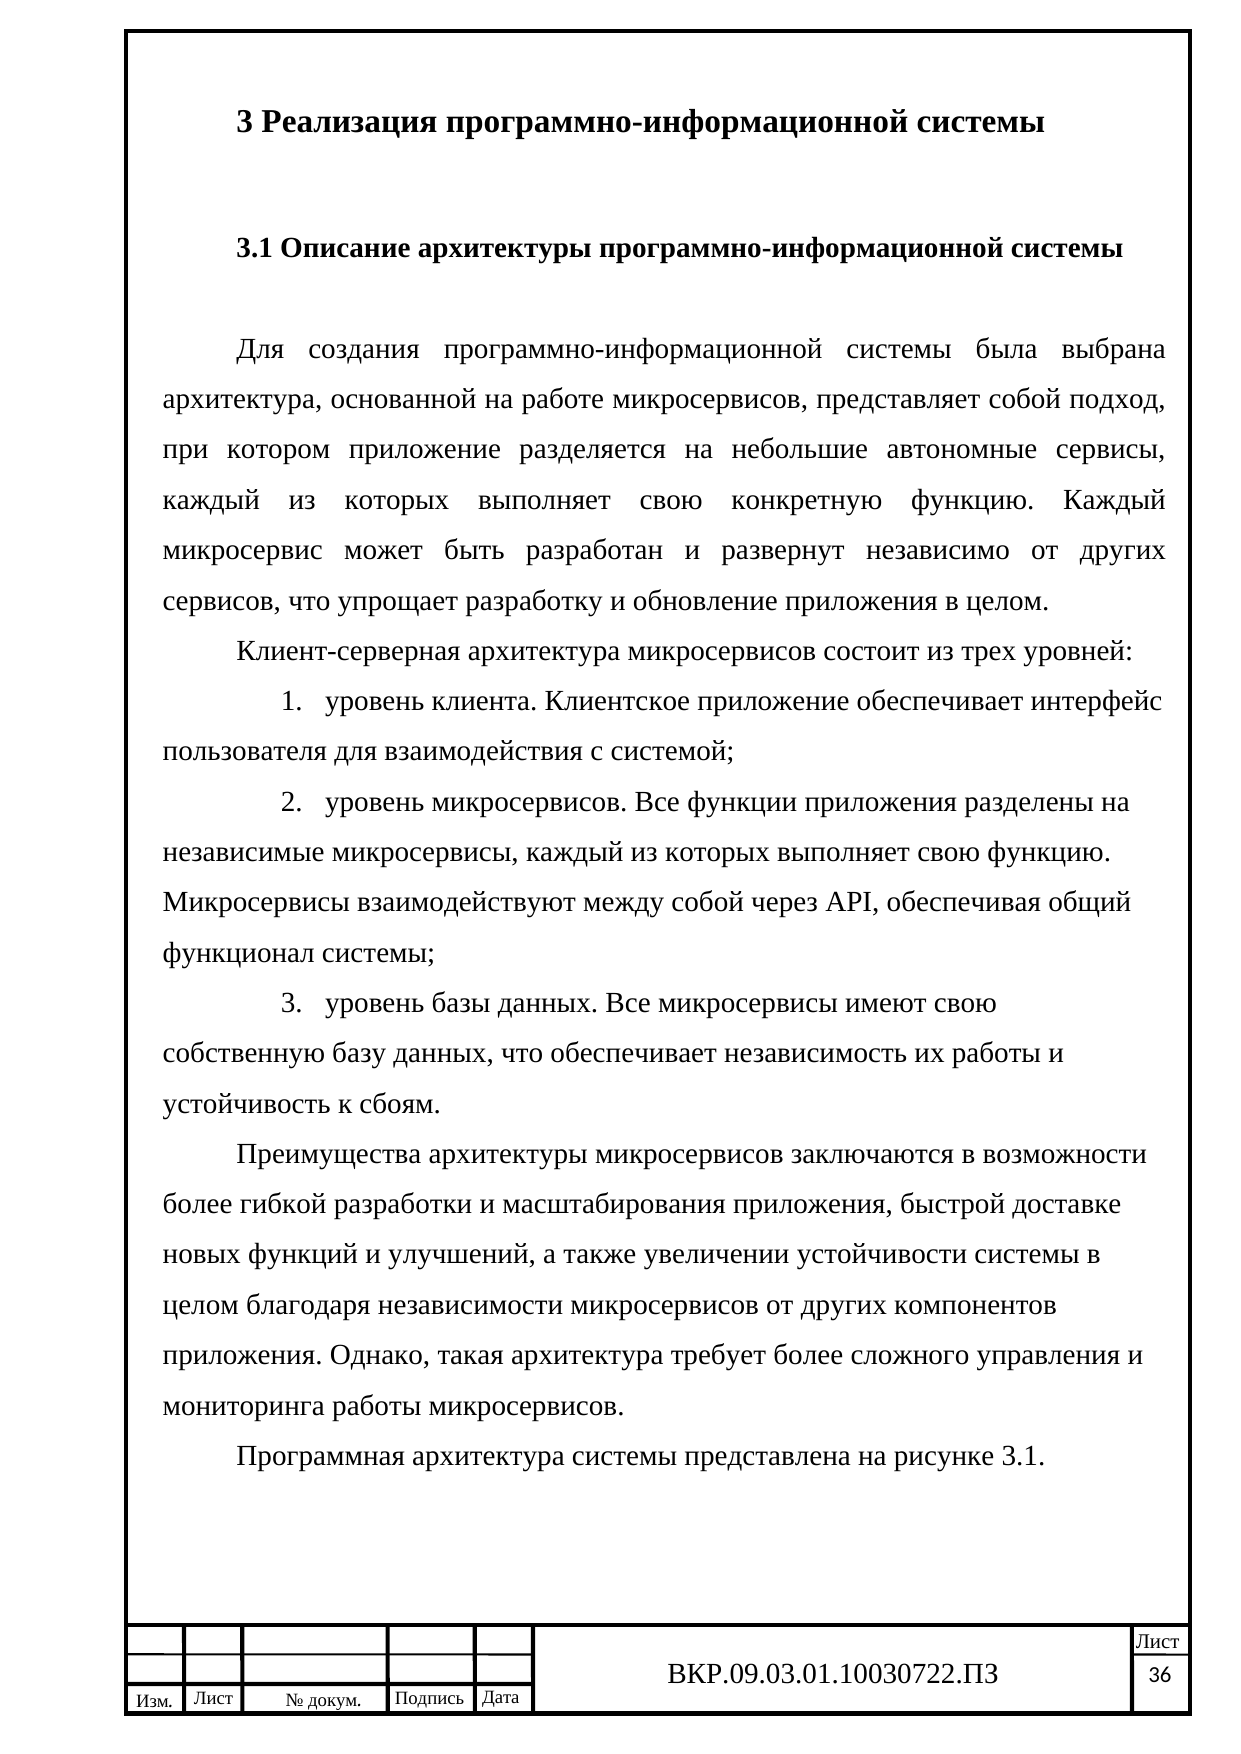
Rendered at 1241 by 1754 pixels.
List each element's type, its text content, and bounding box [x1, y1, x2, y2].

text Клиент-серверная архитектура микросервисов состоит из трех уровней: [162, 633, 1167, 666]
text Преимущества архитектуры микросервисов заключаются в возможности более гибкой разработки и масштабирования приложения, быстрой доставке новых функций и улучшений, а также увеличении устойчивости системы в целом благодаря независимости микросервисов от других компонентов приложения. Однако, такая архитектура требует более сложного управления и мониторинга работы микросервисов. [162, 1136, 1167, 1421]
list уровень клиента. Клиентское приложение обеспечивает интерфейс пользователя для взаимодействия с системой; [162, 683, 1167, 767]
text Для создания программно-информационной системы была выбрана архитектура, основанной на работе микросервисов, представляет собой подход, при котором приложение разделяется на небольшие автономные сервисы, каждый из которых выполняет свою конкретную функцию. Каждый микросервис может быть разработан и развернут независимо от других сервисов, что упрощает разработку и обновление приложения в целом. [162, 331, 1167, 616]
text Программная архитектура системы представлена на рисунке 3.1. [162, 1438, 1167, 1471]
list уровень базы данных. Все микросервисы имеют свою собственную базу данных, что обеспечивает независимость их работы и устойчивость к сбоям. [162, 985, 1167, 1119]
list уровень микросервисов. Все функции приложения разделены на независимые микросервисы, каждый из которых выполняет свою функцию. Микросервисы взаимодействуют между собой через API, обеспечивая общий функционал системы; [162, 784, 1167, 968]
subtitle 3.1 Описание архитектуры программно-информационной системы [162, 230, 1167, 264]
text 3 Реализация программно-информационной системы [162, 102, 1167, 140]
